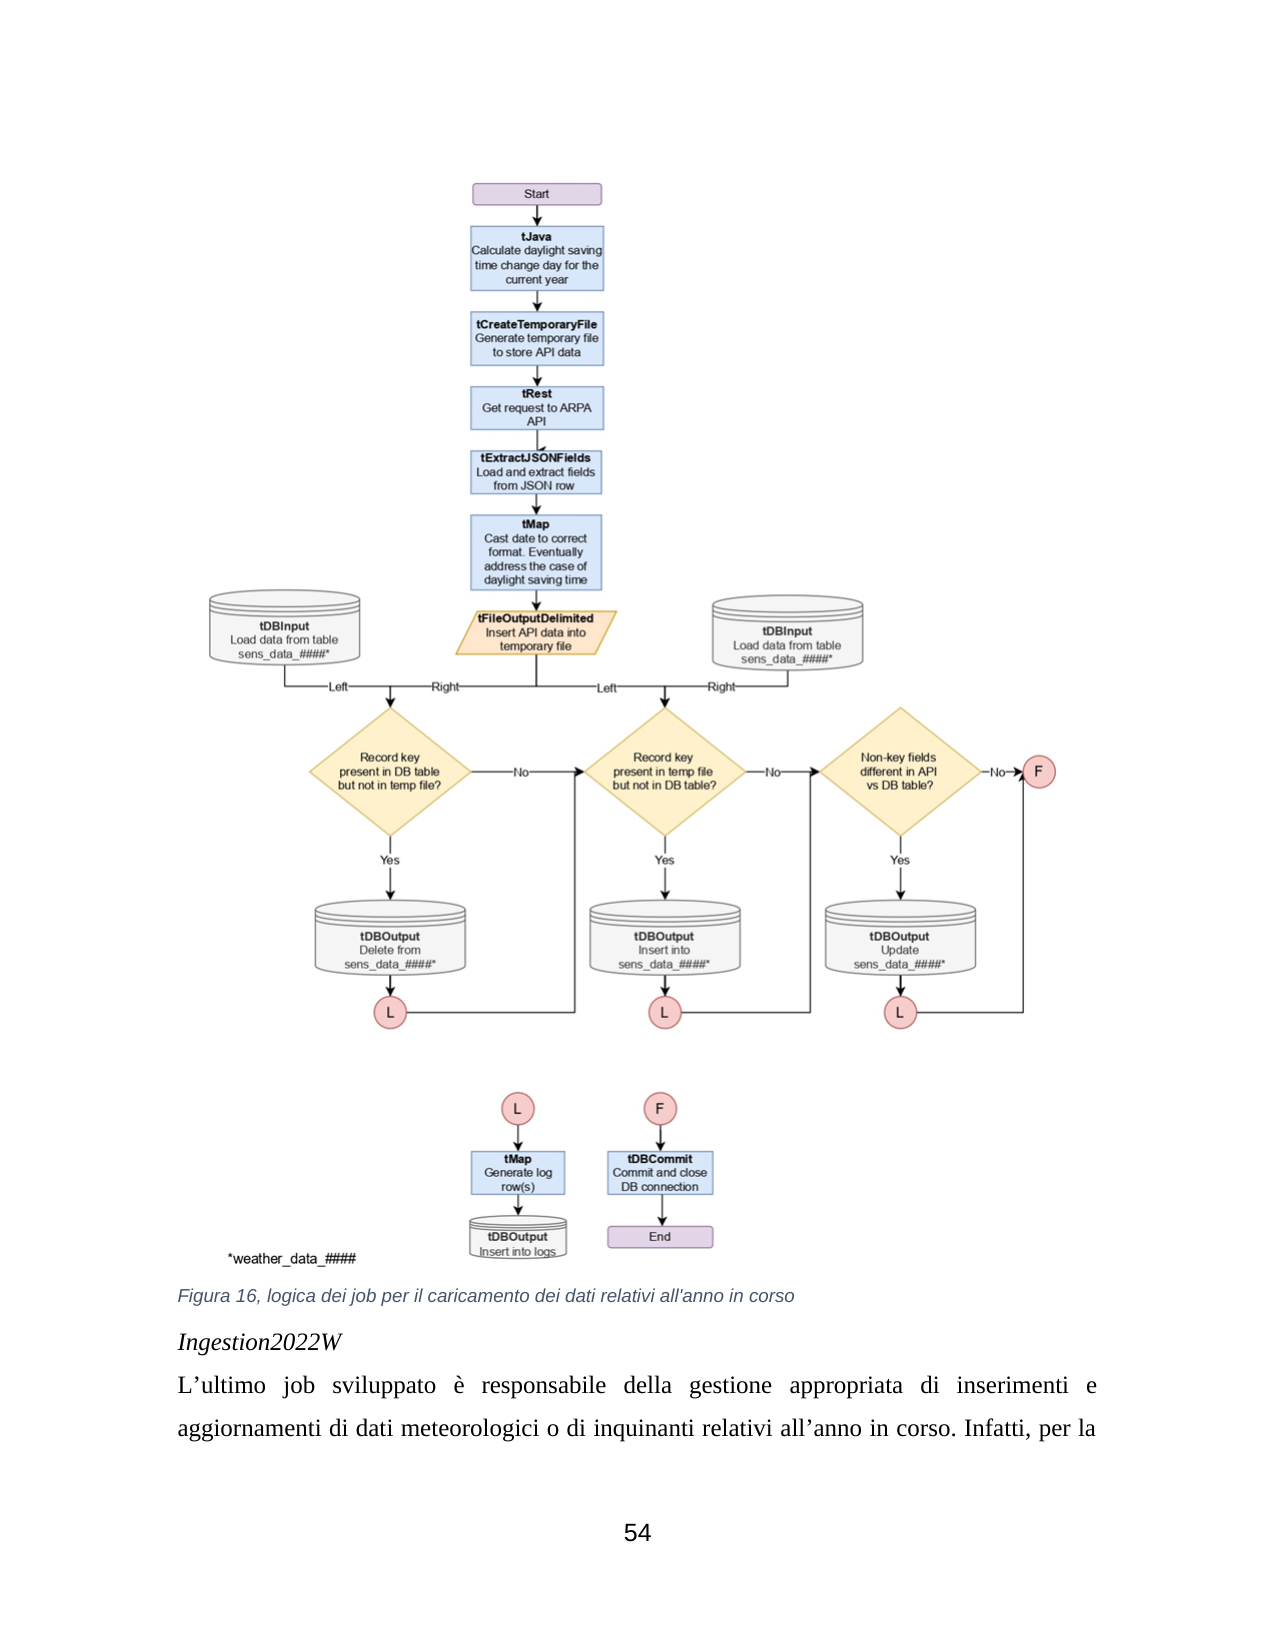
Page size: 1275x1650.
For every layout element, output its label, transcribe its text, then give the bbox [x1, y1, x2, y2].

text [177, 1327, 1098, 1442]
picture [189, 177, 1075, 1271]
text Figura 16, logica dei job per il caricamento dei dati relativi all'anno in corso [177, 1285, 1098, 1306]
